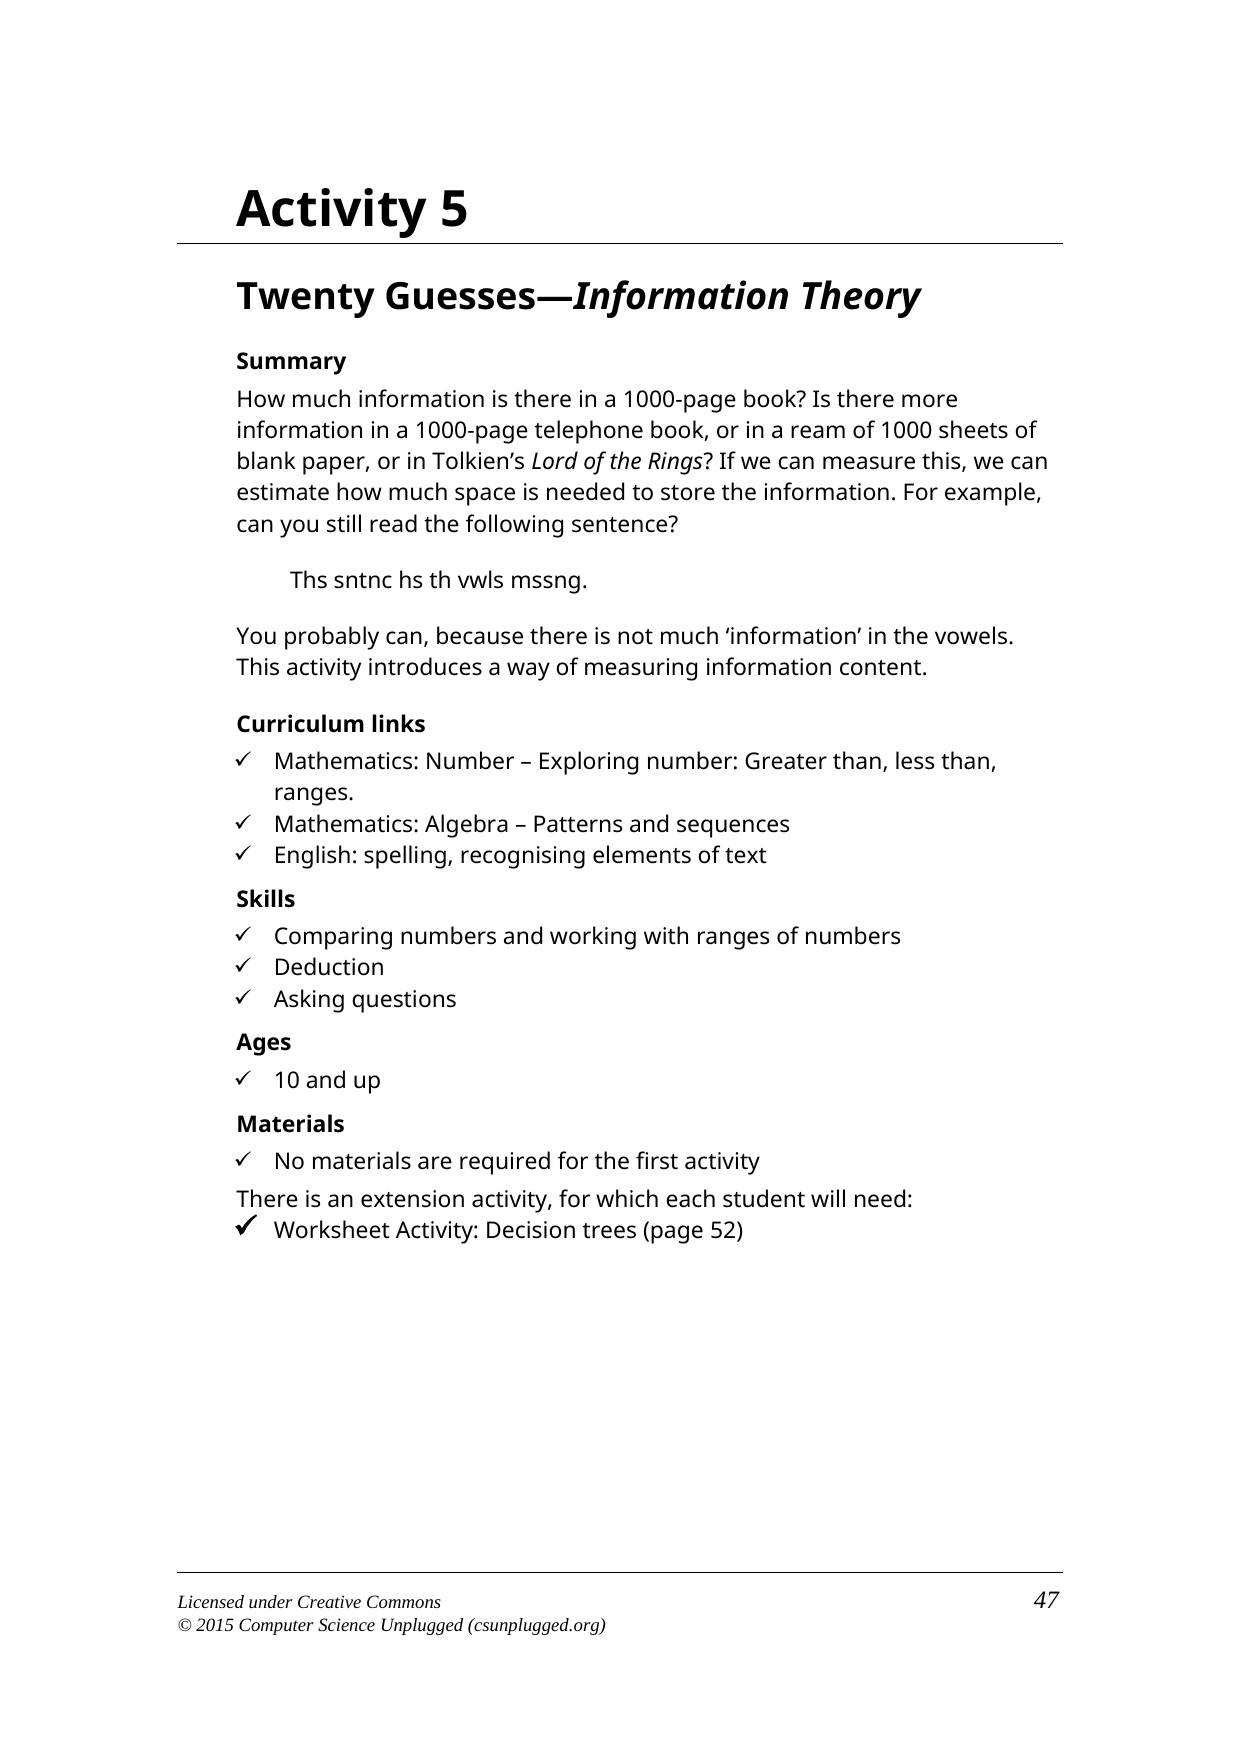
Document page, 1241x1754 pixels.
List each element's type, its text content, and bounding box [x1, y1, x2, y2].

text Ths sntnc hs th vwls mssng. [290, 564, 1063, 595]
text Mathematics: Algebra – Patterns and sequences [233, 807, 1063, 839]
text There is an extension activity, for which each student will need: [236, 1182, 1063, 1214]
text Activity 5 [177, 173, 1063, 243]
text You probably can, because there is not much ‘information’ in the vowels. This activity introduces a way of measuring information content. [236, 620, 1063, 682]
text Deduction [233, 951, 1063, 982]
text Asking questions [233, 982, 1063, 1014]
subtitle Summary [236, 345, 1063, 376]
text English: spelling, recognising elements of text [233, 839, 1063, 870]
text Worksheet Activity: Decision trees (page 47) [233, 1214, 1063, 1245]
subtitle Materials [236, 1107, 1063, 1139]
text Twenty Guesses—Information Theory [177, 269, 1063, 320]
text No materials are required for the first activity [233, 1145, 1063, 1176]
subtitle Ages [236, 1026, 1063, 1057]
text How much information is there in a 1000-page book? Is there more information in a 1000-page telephone book, or in a ream of 1000 sheets of blank paper, or in Tolkien’s Lord of the Rings? If we can measure this, we can estimate how much space is needed to store the information. For example, can you still read the following sentence? [236, 382, 1063, 539]
subtitle Skills [236, 882, 1063, 914]
text Comparing numbers and working with ranges of numbers [233, 920, 1063, 951]
text 10 and up [233, 1064, 1063, 1095]
text Mathematics: Number – Exploring number: Greater than, less than, ranges. [233, 745, 1063, 807]
subtitle Curriculum links [236, 707, 1063, 739]
